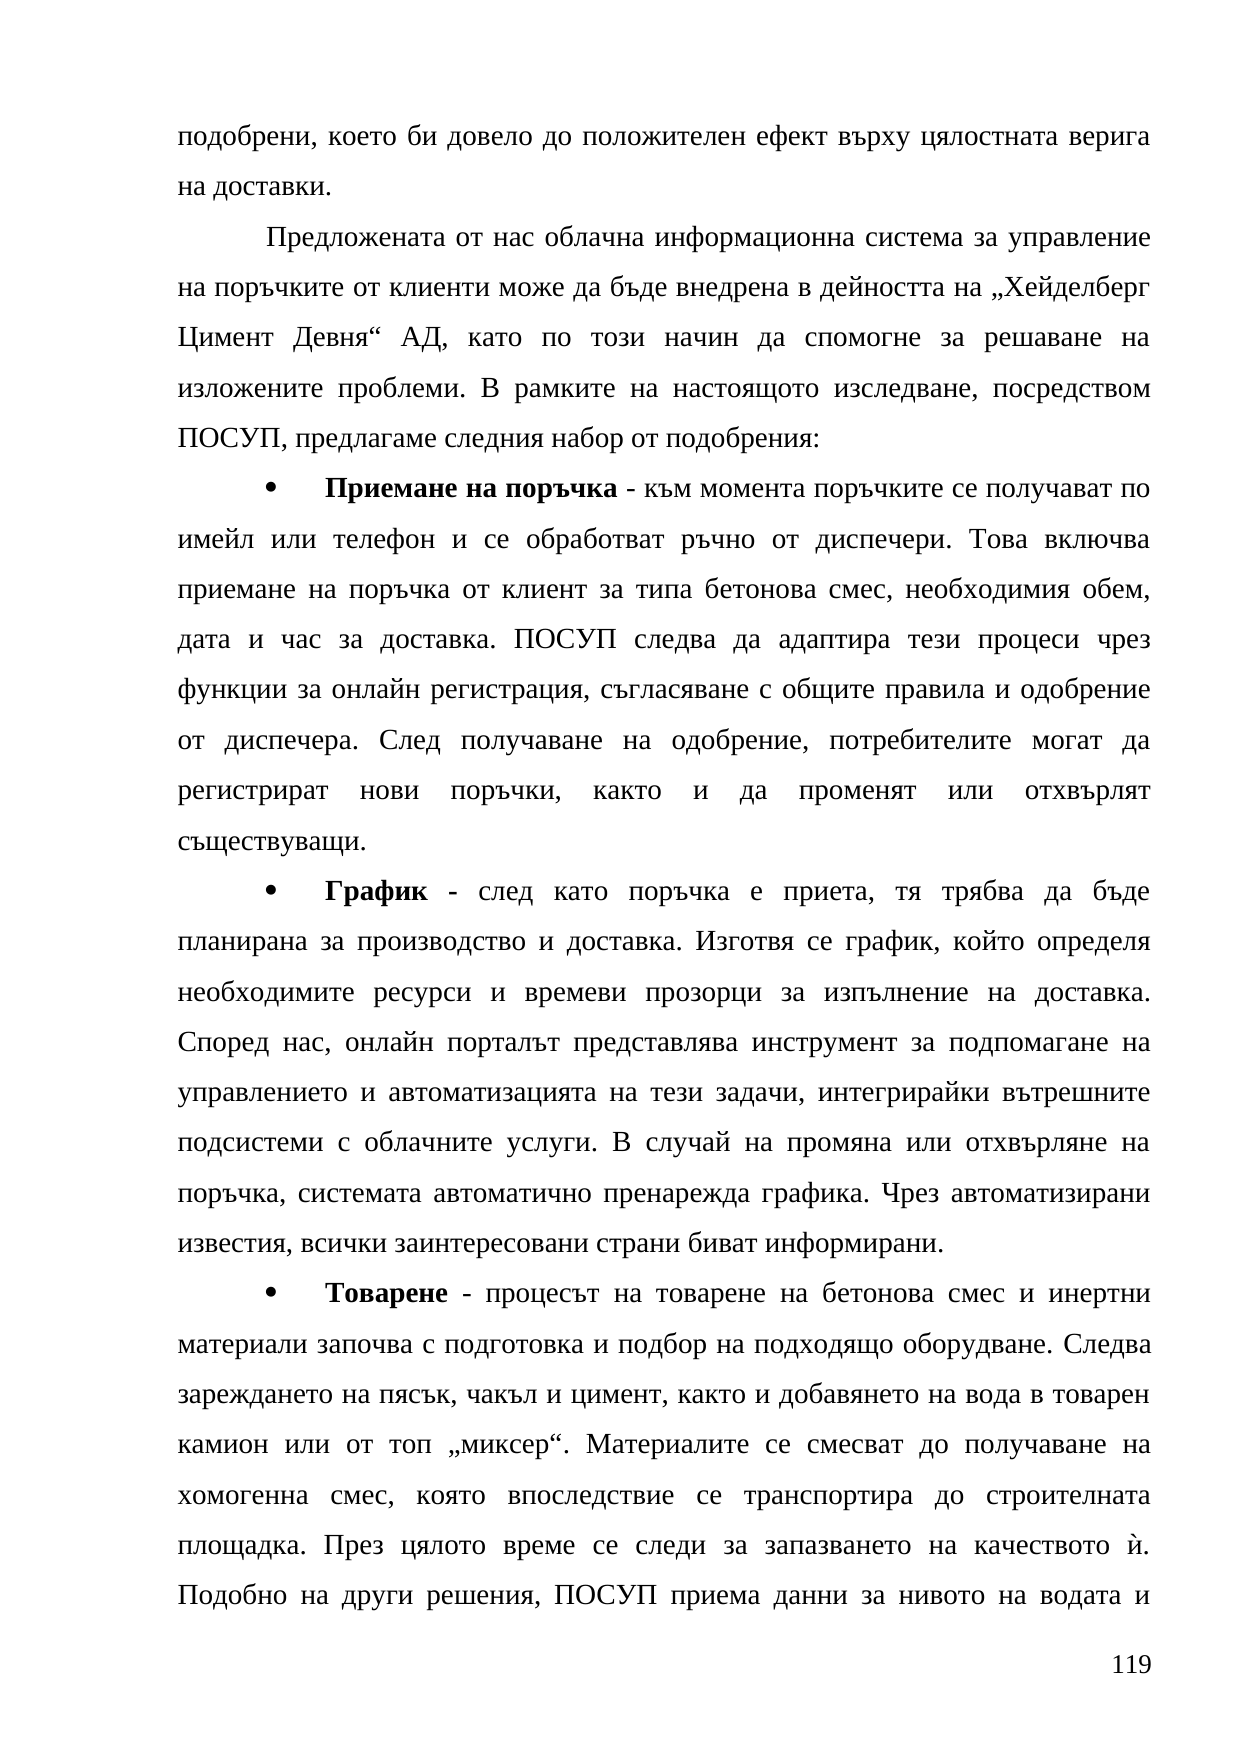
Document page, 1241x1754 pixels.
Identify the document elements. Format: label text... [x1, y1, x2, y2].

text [177, 118, 1152, 202]
text Предложената от нас облачна информационна система за управление на поръчките от клиенти може да бъде внедрена в дейността на „Хейделберг Цимент Девня“ АД, като по този начин да спомогне за решаване на изложените проблеми. В рамките на настоящото изследване, посредством ПОСУП, предлагаме следния набор от подобрения: [177, 219, 1152, 453]
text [177, 1276, 1152, 1611]
text Приемане на поръчка - към момента поръчките се получават по имейл или телефон и се обработват ръчно от диспечери. Това включва приемане на поръчка от клиент за типа бетонова смес, необходимия обем, дата и час за доставка. ПОСУП следва да адаптира тези процеси чрез функции за онлайн регистрация, съгласяване с общите правила и одобрение от диспечера. След получаване на одобрение, потребителите могат да регистрират нови поръчки, както и да променят или отхвърлят съществуващи. [177, 470, 1152, 856]
text График - след като поръчка е приета, тя трябва да бъде планирана за производство и доставка. Изготвя се график, който определя необходимите ресурси и времеви прозорци за изпълнение на доставка. Според нас, онлайн порталът представлява инструмент за подпомагане на управлението и автоматизацията на тези задачи, интегрирайки вътрешните подсистеми с облачните услуги. В случай на промяна или отхвърляне на поръчка, системата автоматично пренарежда графика. Чрез автоматизирани известия, всички заинтересовани страни биват информирани. [177, 873, 1152, 1259]
